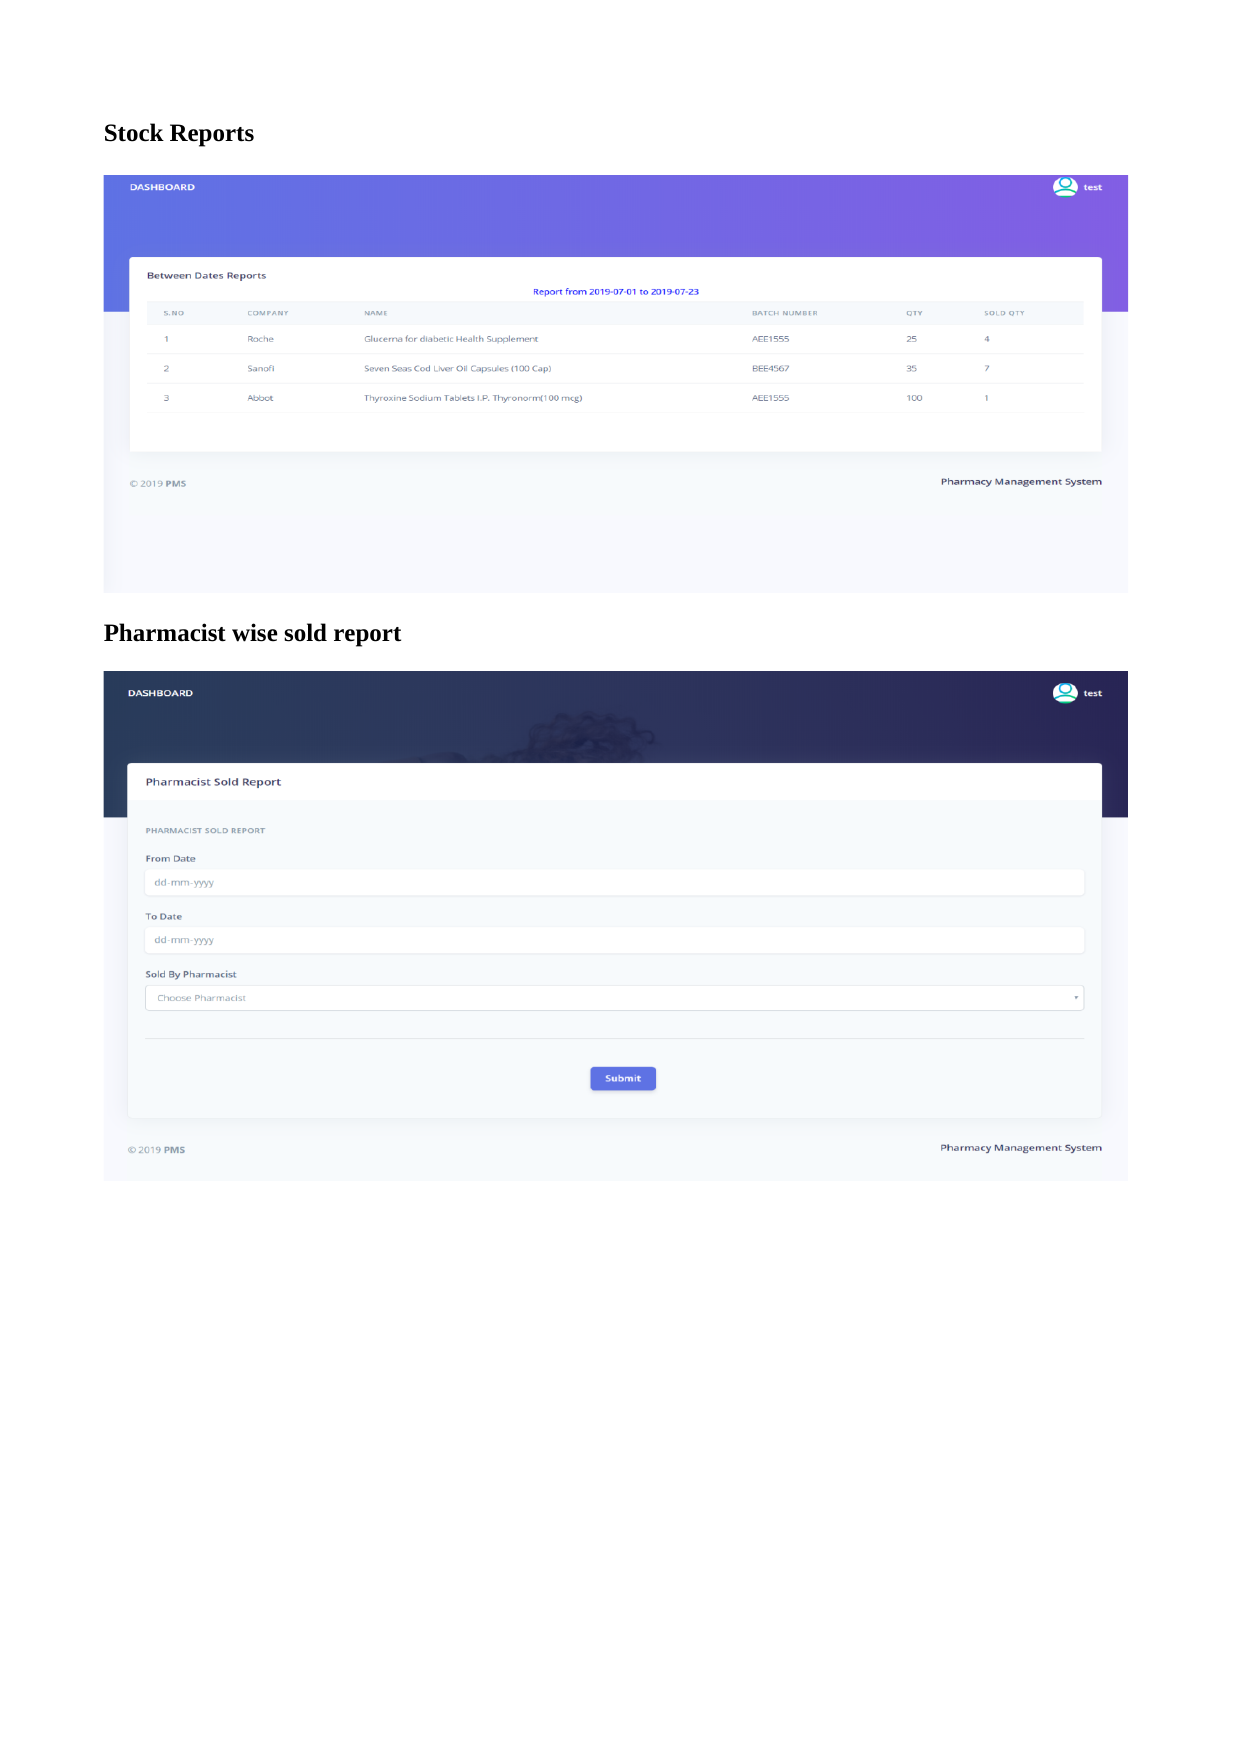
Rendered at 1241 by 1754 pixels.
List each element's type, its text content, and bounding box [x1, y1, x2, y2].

picture [103, 175, 1129, 593]
picture [103, 671, 1128, 1181]
text Stock Reports [103, 118, 1090, 147]
text Pharmacist wise sold report [103, 618, 1090, 647]
